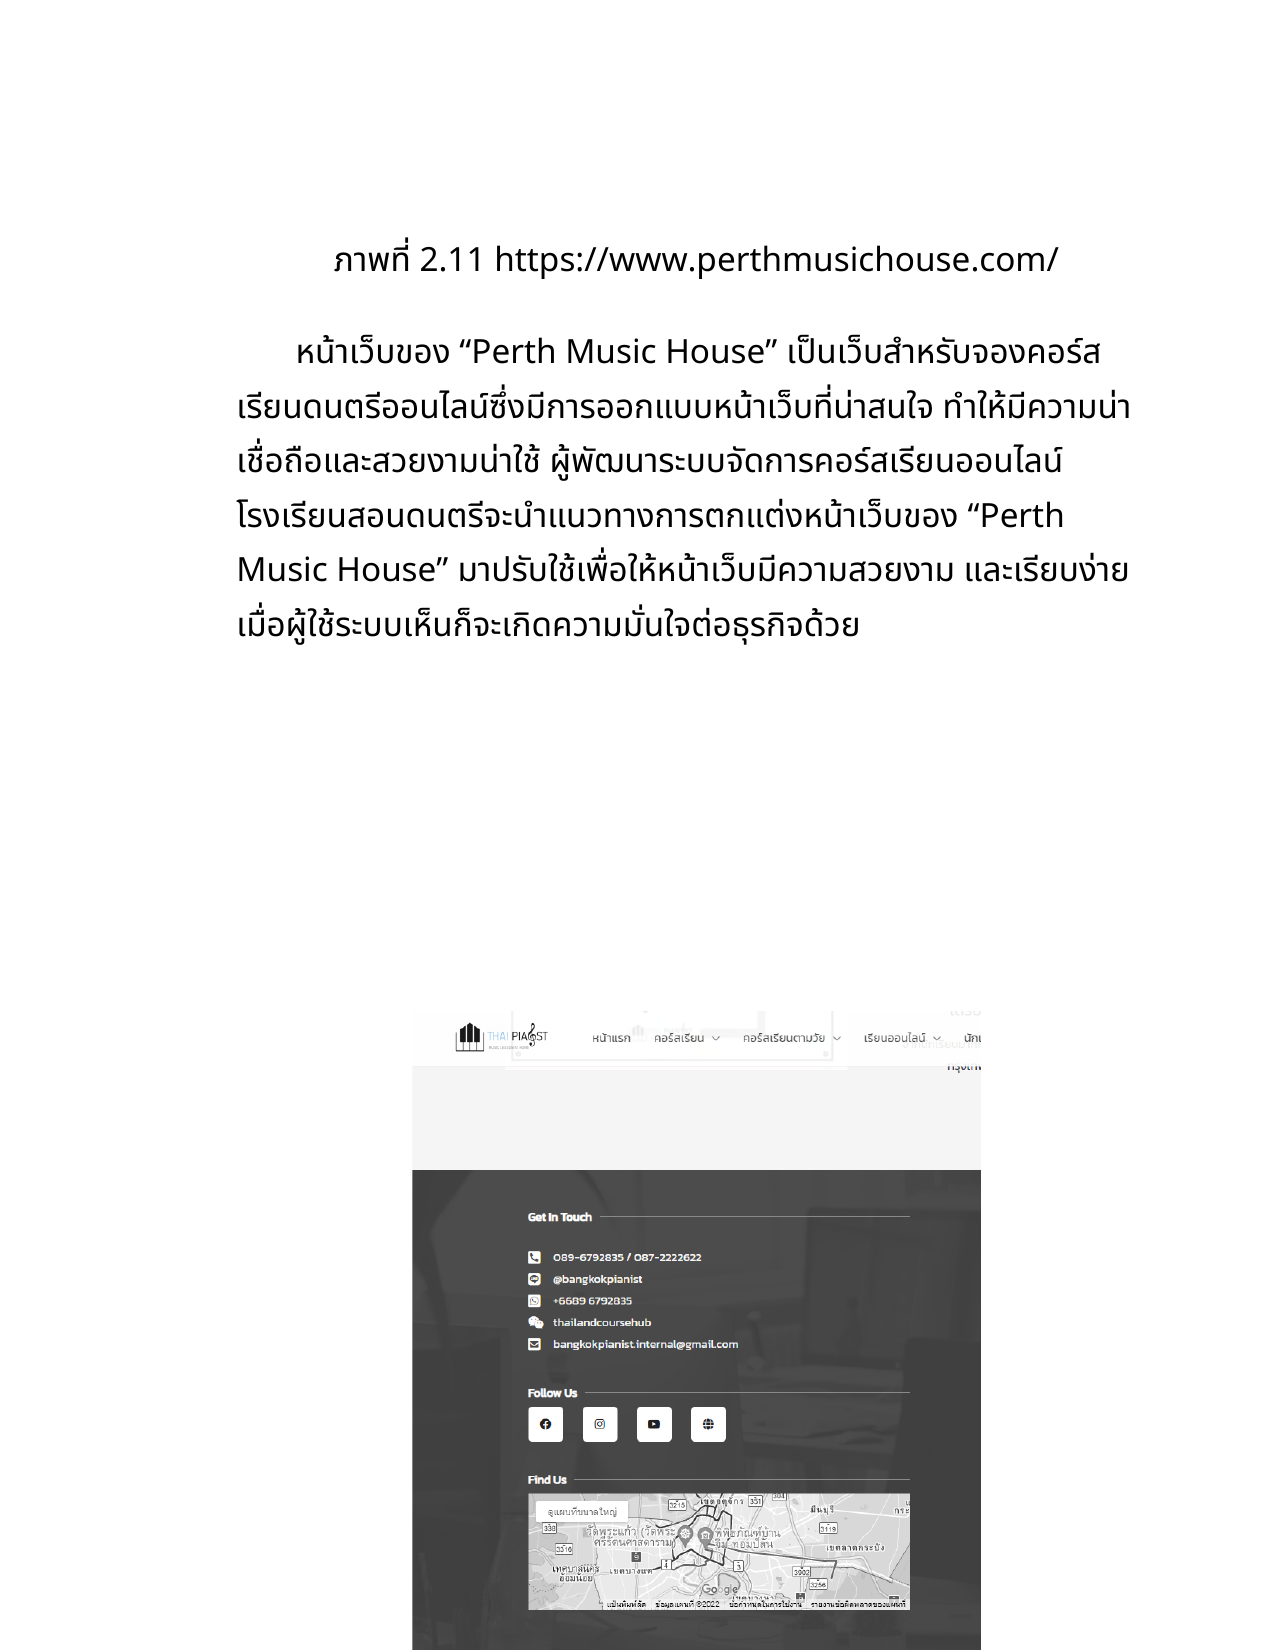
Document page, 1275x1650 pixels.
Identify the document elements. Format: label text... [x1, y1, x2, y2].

text หน้าเว็บของ “Perth Music House” เป็นเว็บสำหรับจองคอร์สเรียนดนตรีออนไลน์ซึ่งมีการออกแบบหน้าเว็บที่น่าสนใจ ทำให้มีความน่าเชื่อถือและสวยงามน่าใช้ ผู้พัฒนาระบบจัดการคอร์สเรียนออนไลน์ โรงเรียนสอนดนตรีจะนำแนวทางการตกแต่งหน้าเว็บของ “Perth Music House” มาปรับใช้เพื่อให้หน้าเว็บมีความสวยงาม และเรียบง่าย เมื่อผู้ใช้ระบบเห็นก็จะเกิดความมั่นใจต่อธุรกิจด้วย [236, 328, 1157, 651]
text ภาพที่ 2.11 https://www.perthmusichouse.com/ [236, 236, 1157, 287]
picture [412, 1011, 981, 1650]
